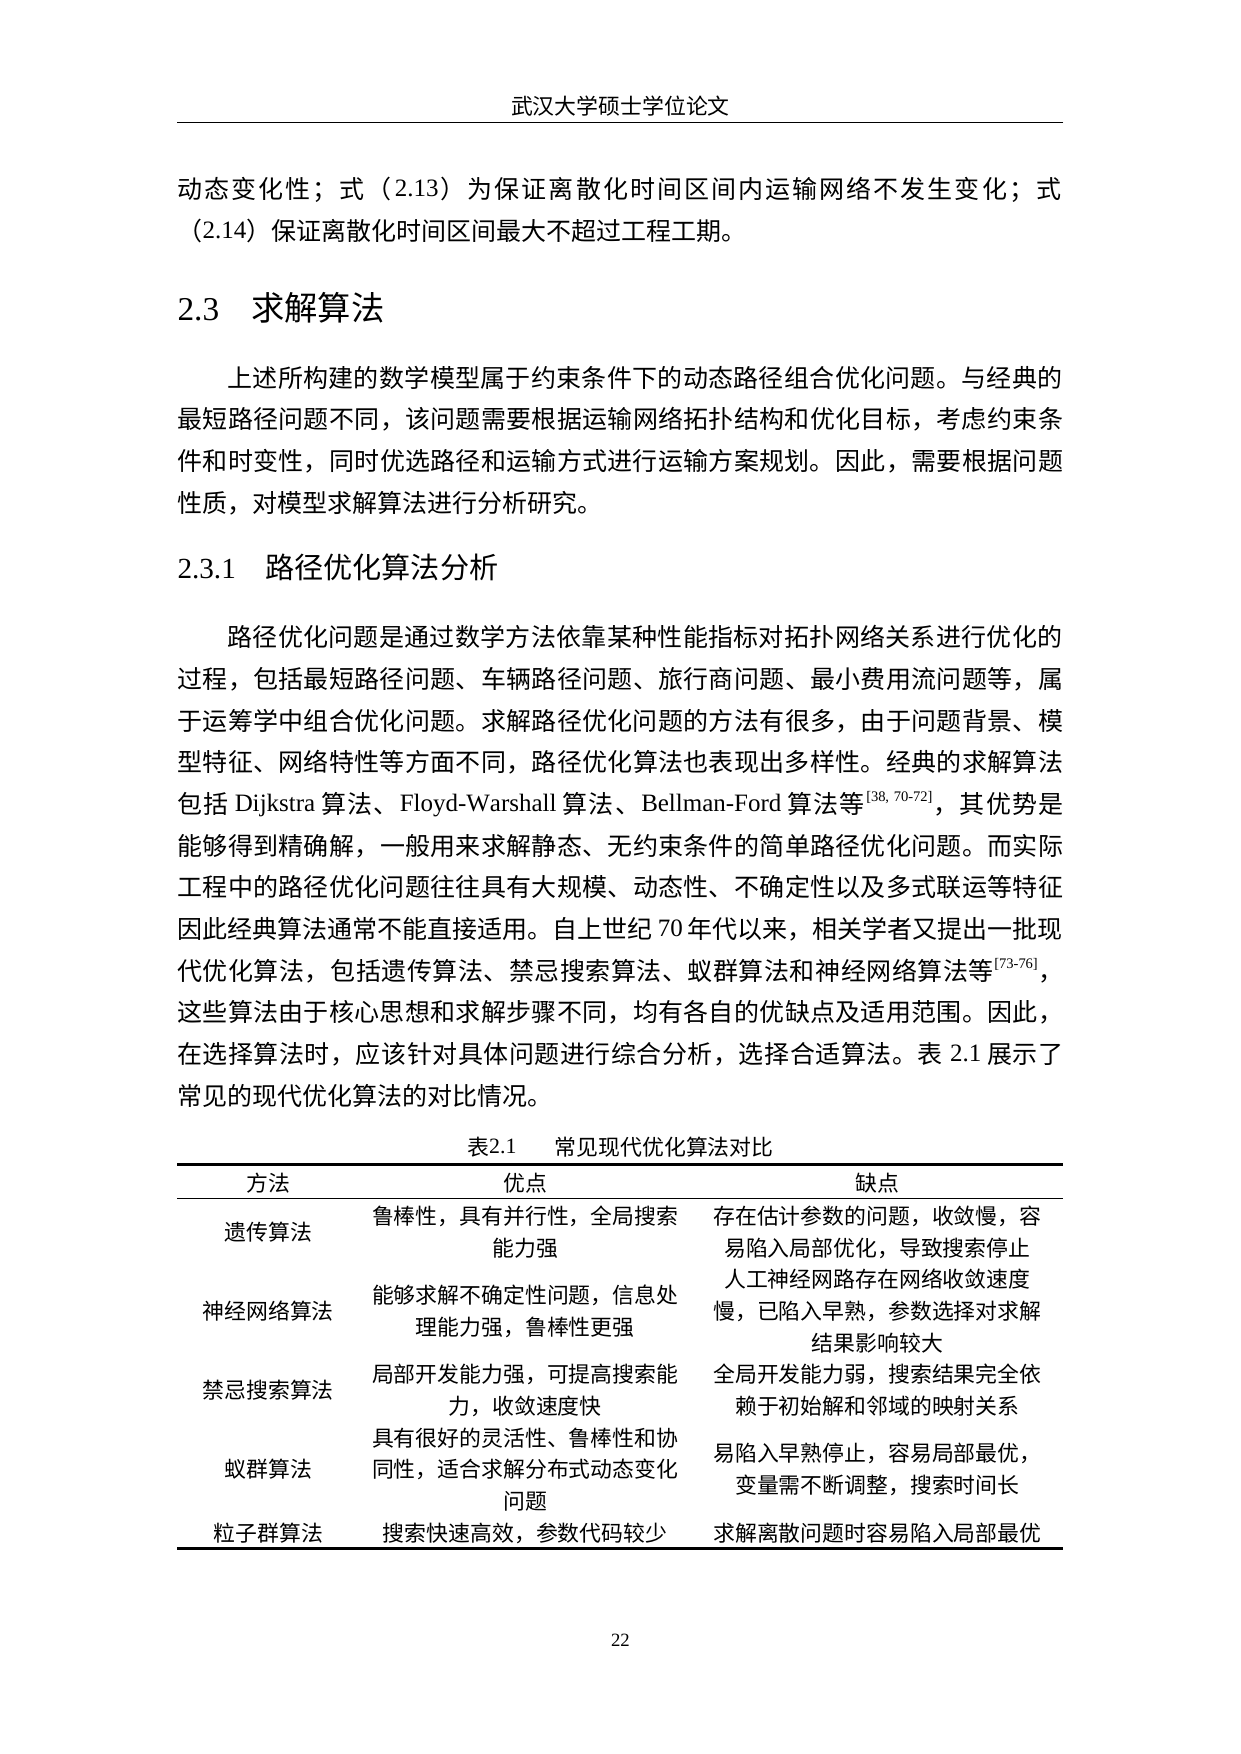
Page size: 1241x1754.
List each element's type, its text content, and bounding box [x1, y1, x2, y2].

table_cell 求解离散问题时容易陷入局部最优 [691, 1516, 1063, 1547]
table_header 方法 [177, 1166, 358, 1198]
table_cell 人工神经网路存在网络收敛速度慢，已陷入早熟，参数选择对求解结果影响较大 [691, 1262, 1063, 1357]
table_cell 神经网络算法 [177, 1262, 358, 1357]
table_cell 蚁群算法 [177, 1421, 358, 1516]
table_cell 遗传算法 [177, 1199, 358, 1262]
table_cell 存在估计参数的问题，收敛慢，容易陷入局部优化，导致搜索停止 [691, 1199, 1063, 1262]
text 上述所构建的数学模型属于约束条件下的动态路径组合优化问题。与经典的最短路径问题不同，该问题需要根据运输网络拓扑结构和优化目标，考虑约束条件和时变性，同时优选路径和运输方式进行运输方案规划。因此，需要根据问题性质，对模型求解算法进行分析研究。 [177, 353, 1063, 519]
table_header 缺点 [691, 1166, 1063, 1198]
table_cell 能够求解不确定性问题，信息处理能力强，鲁棒性更强 [359, 1262, 691, 1357]
text 路径优化算法分析 [177, 532, 1063, 600]
table_cell 易陷入早熟停止，容易局部最优，变量需不断调整，搜索时间长 [691, 1421, 1063, 1516]
text 路径优化问题是通过数学方法依靠某种性能指标对拓扑网络关系进行优化的过程，包括最短路径问题、车辆路径问题、旅行商问题、最小费用流问题等，属于运筹学中组合优化问题。求解路径优化问题的方法有很多，由于问题背景、模型特征、网络特性等方面不同，路径优化算法也表现出多样性。经典的求解算法包括Dijkstra算法、Floyd-Warshall算法、Bellman-Ford算法等[38, 70-72]，其优势是能够得到精确解，一般用来求解静态、无约束条件的简单路径优化问题。而实际工程中的路径优化问题往往具有大规模、动态性、不确定性以及多式联运等特征，因此经典算法通常不能直接适用。自上世纪70年代以来，相关学者又提出一批现代优化算法，包括遗传算法、禁忌搜索算法、蚁群算法和神经网络算法等[73-76]，这些算法由于核心思想和求解步骤不同，均有各自的优缺点及适用范围。因此，在选择算法时，应该针对具体问题进行综合分析，选择合适算法。表2.1展示了常见的现代优化算法的对比情况。 [177, 612, 1063, 1112]
table_cell 具有很好的灵活性、鲁棒性和协同性，适合求解分布式动态变化问题 [359, 1421, 691, 1516]
table_cell 粒子群算法 [177, 1516, 358, 1547]
text 表2.1 常见现代优化算法对比 [177, 1129, 1063, 1163]
table_cell 全局开发能力弱，搜索结果完全依赖于初始解和邻域的映射关系 [691, 1357, 1063, 1421]
table_cell 搜索快速高效，参数代码较少 [359, 1516, 691, 1547]
table_cell 局部开发能力强，可提高搜索能力，收敛速度快 [359, 1357, 691, 1421]
subtitle 求解算法 [177, 272, 1063, 340]
table_cell 鲁棒性，具有并行性，全局搜索能力强 [359, 1199, 691, 1262]
table_header 优点 [359, 1166, 691, 1198]
table_cell 禁忌搜索算法 [177, 1357, 358, 1421]
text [177, 164, 1063, 247]
